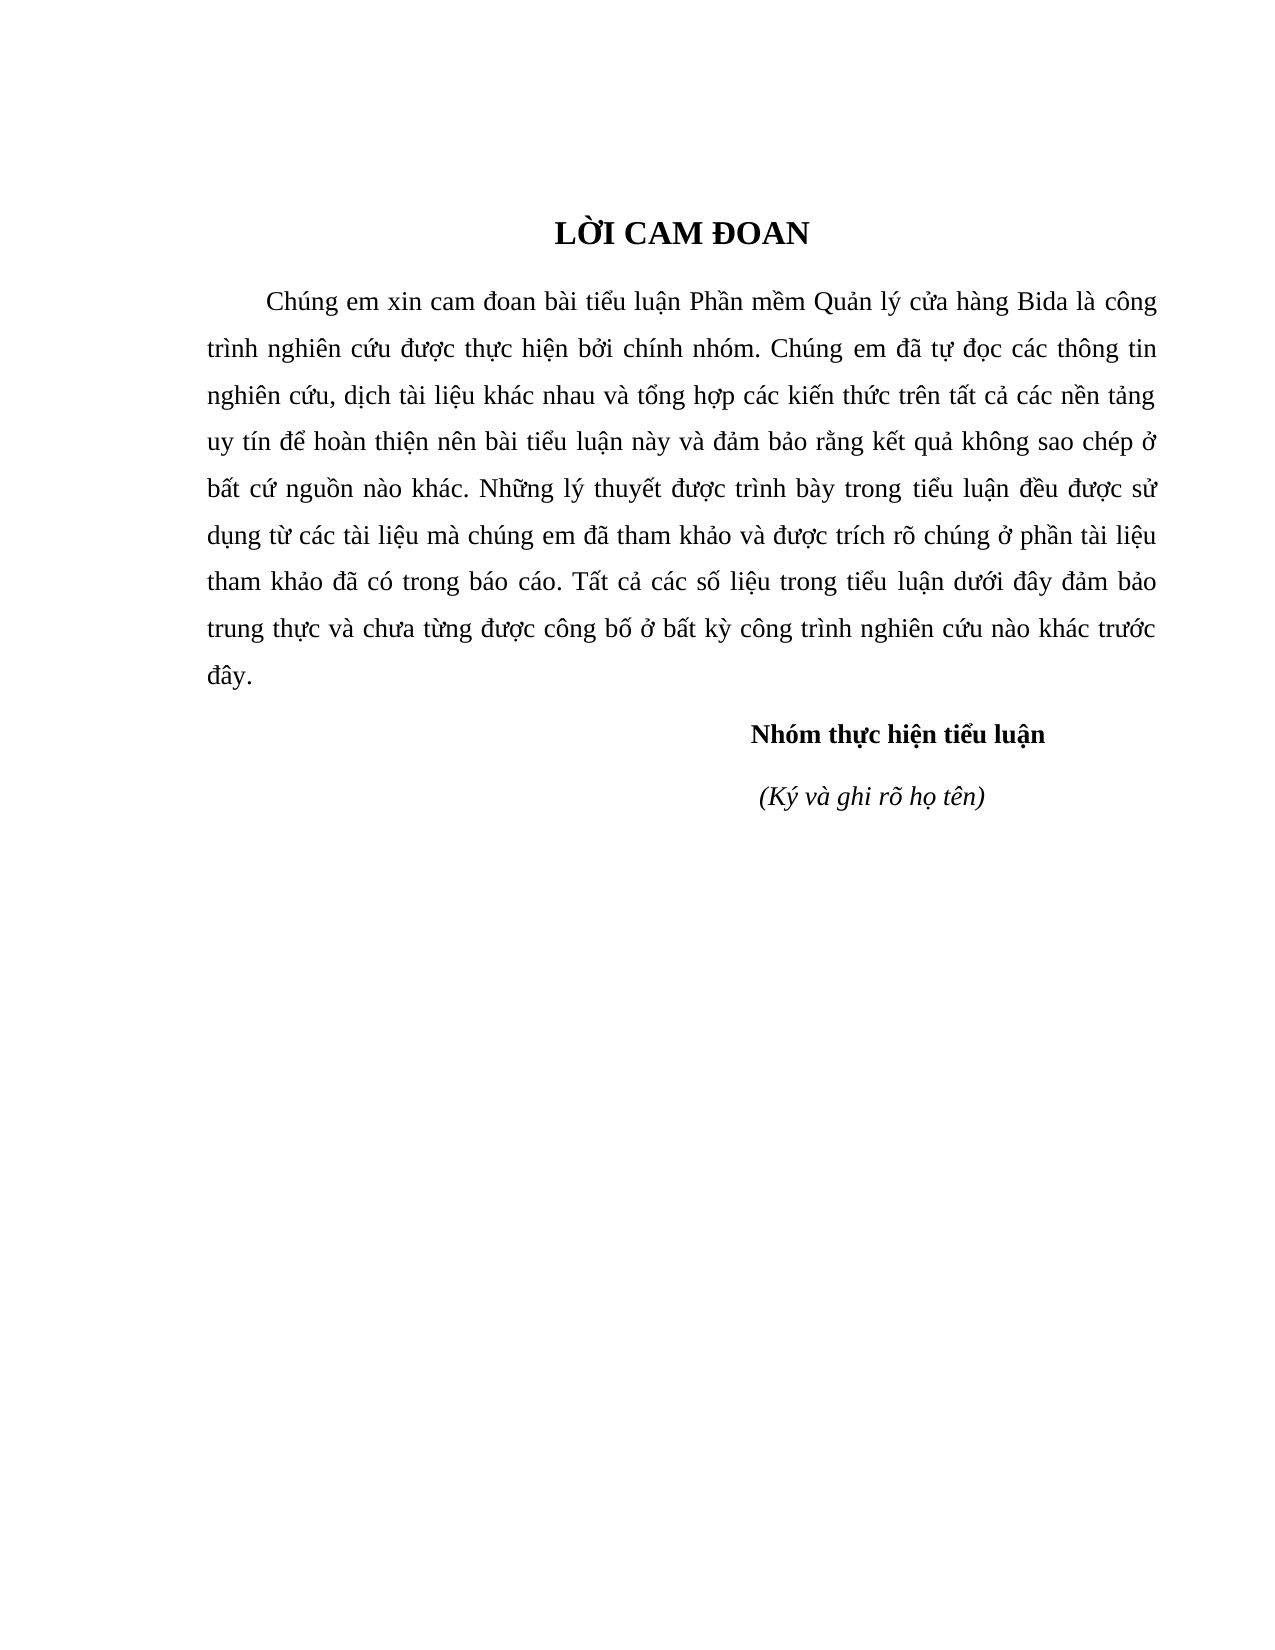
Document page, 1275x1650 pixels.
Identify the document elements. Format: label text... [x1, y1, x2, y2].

text LỜI CAM ĐOAN [207, 213, 1157, 251]
text Chúng em xin cam đoan bài tiểu luận Phần mềm Quản lý cửa hàng Bida là công trình nghiên cứu được thực hiện bởi chính nhóm. Chúng em đã tự đọc các thông tin nghiên cứu, dịch tài liệu khác nhau và tổng hợp các kiến thức trên tất cả các nền tảng uy tín để hoàn thiện nên bài tiểu luận này và đảm bảo rằng kết quả không sao chép ở bất cứ nguồn nào khác. Những lý thuyết được trình bày trong tiểu luận đều được sử dụng từ các tài liệu mà chúng em đã tham khảo và được trích rõ chúng ở phần tài liệu tham khảo đã có trong báo cáo. Tất cả các số liệu trong tiểu luận dưới đây đảm bảo trung thực và chưa từng được công bố ở bất kỳ công trình nghiên cứu nào khác trước đây. [207, 286, 1157, 690]
text Nhóm thực hiện tiểu luận [207, 718, 1157, 749]
text (Ký và ghi rõ họ tên) [207, 780, 1157, 811]
